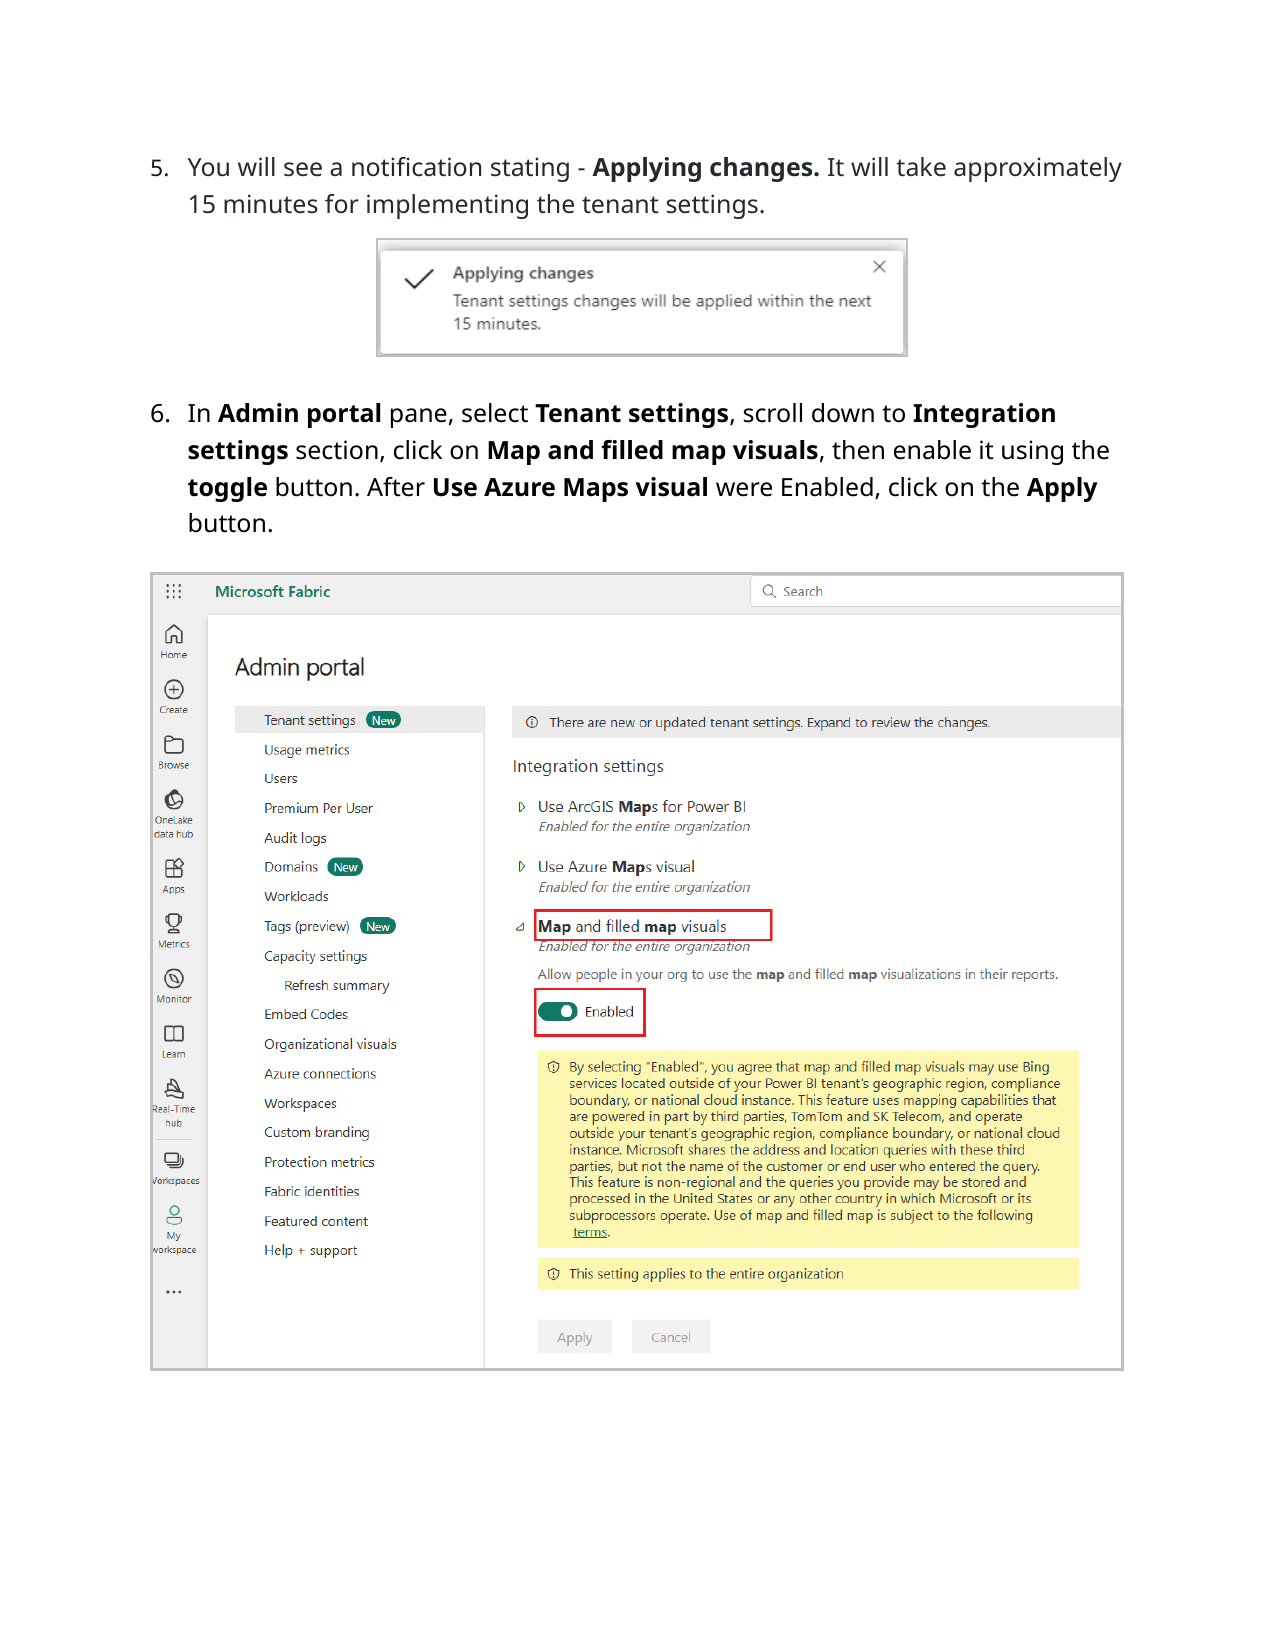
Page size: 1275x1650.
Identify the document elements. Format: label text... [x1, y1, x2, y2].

picture [153, 575, 1121, 1368]
picture [378, 240, 906, 355]
list In Admin portal pane, select Tenant settings, scroll down to Integration settings section, click on Map and filled map visuals, then enable it using the toggle button. After Use Azure Maps visual were Enabled, click on the Apply button. [150, 396, 1125, 540]
list You will see a notification stating - Applying changes. It will take approximately 15 minutes for implementing the tenant settings. [150, 150, 1125, 221]
